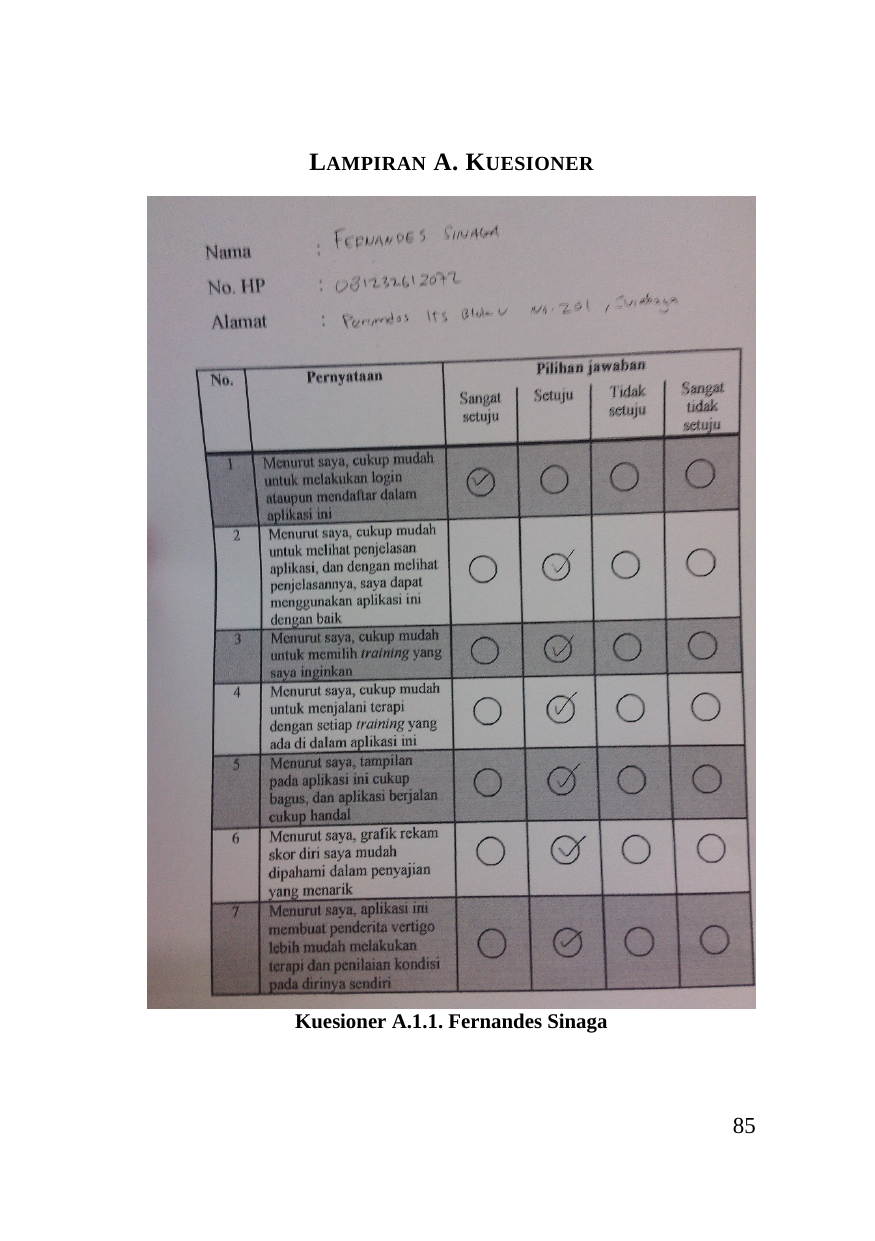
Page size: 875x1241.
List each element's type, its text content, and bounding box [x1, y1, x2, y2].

text Kuesioner A.1.1. Fernandes Sinaga [147, 1009, 756, 1033]
picture [147, 196, 756, 1009]
subtitle Lampiran A. Kuesioner [147, 147, 756, 176]
